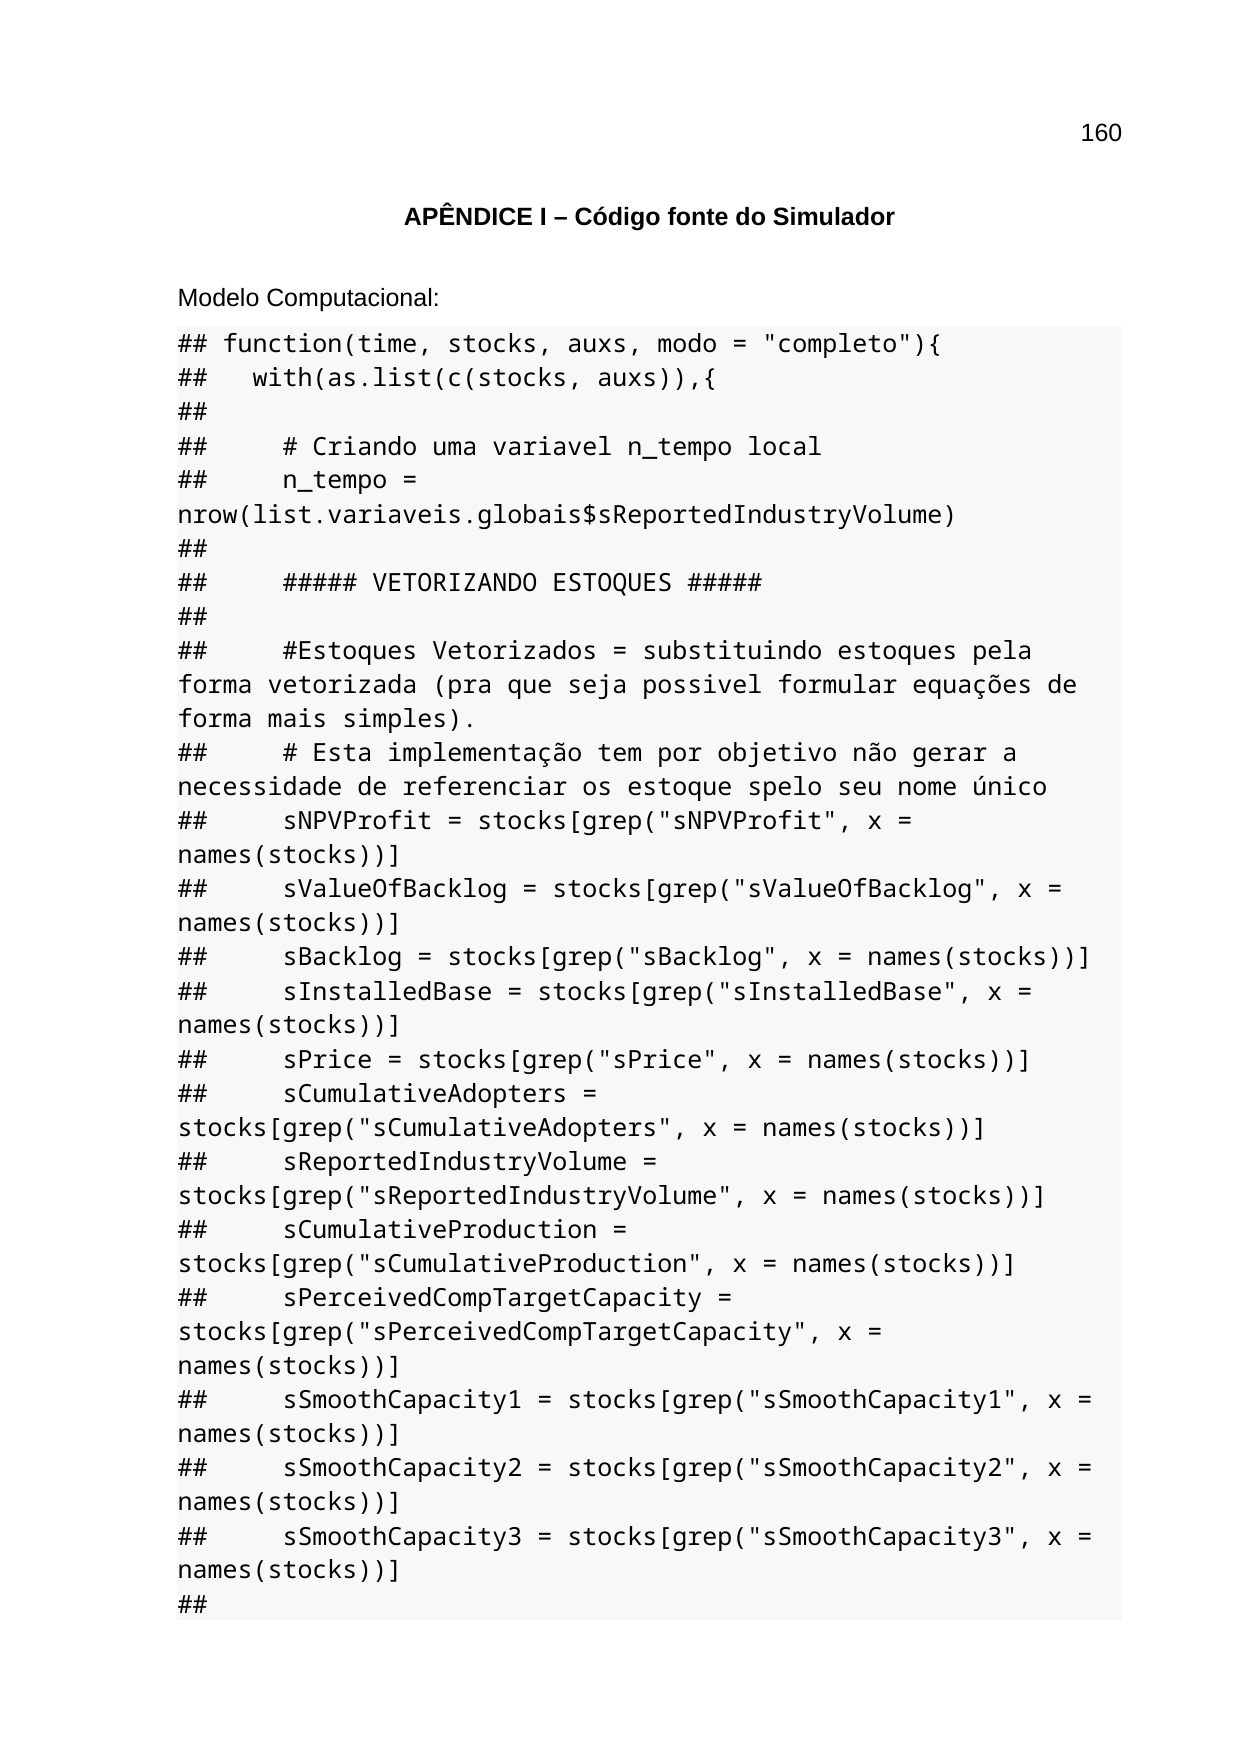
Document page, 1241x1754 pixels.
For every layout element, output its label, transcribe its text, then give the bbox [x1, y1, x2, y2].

text Modelo Computacional: [177, 283, 1122, 312]
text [177, 326, 1122, 1620]
subtitle APÊNDICE I – Código fonte do Simulador [177, 202, 1122, 231]
